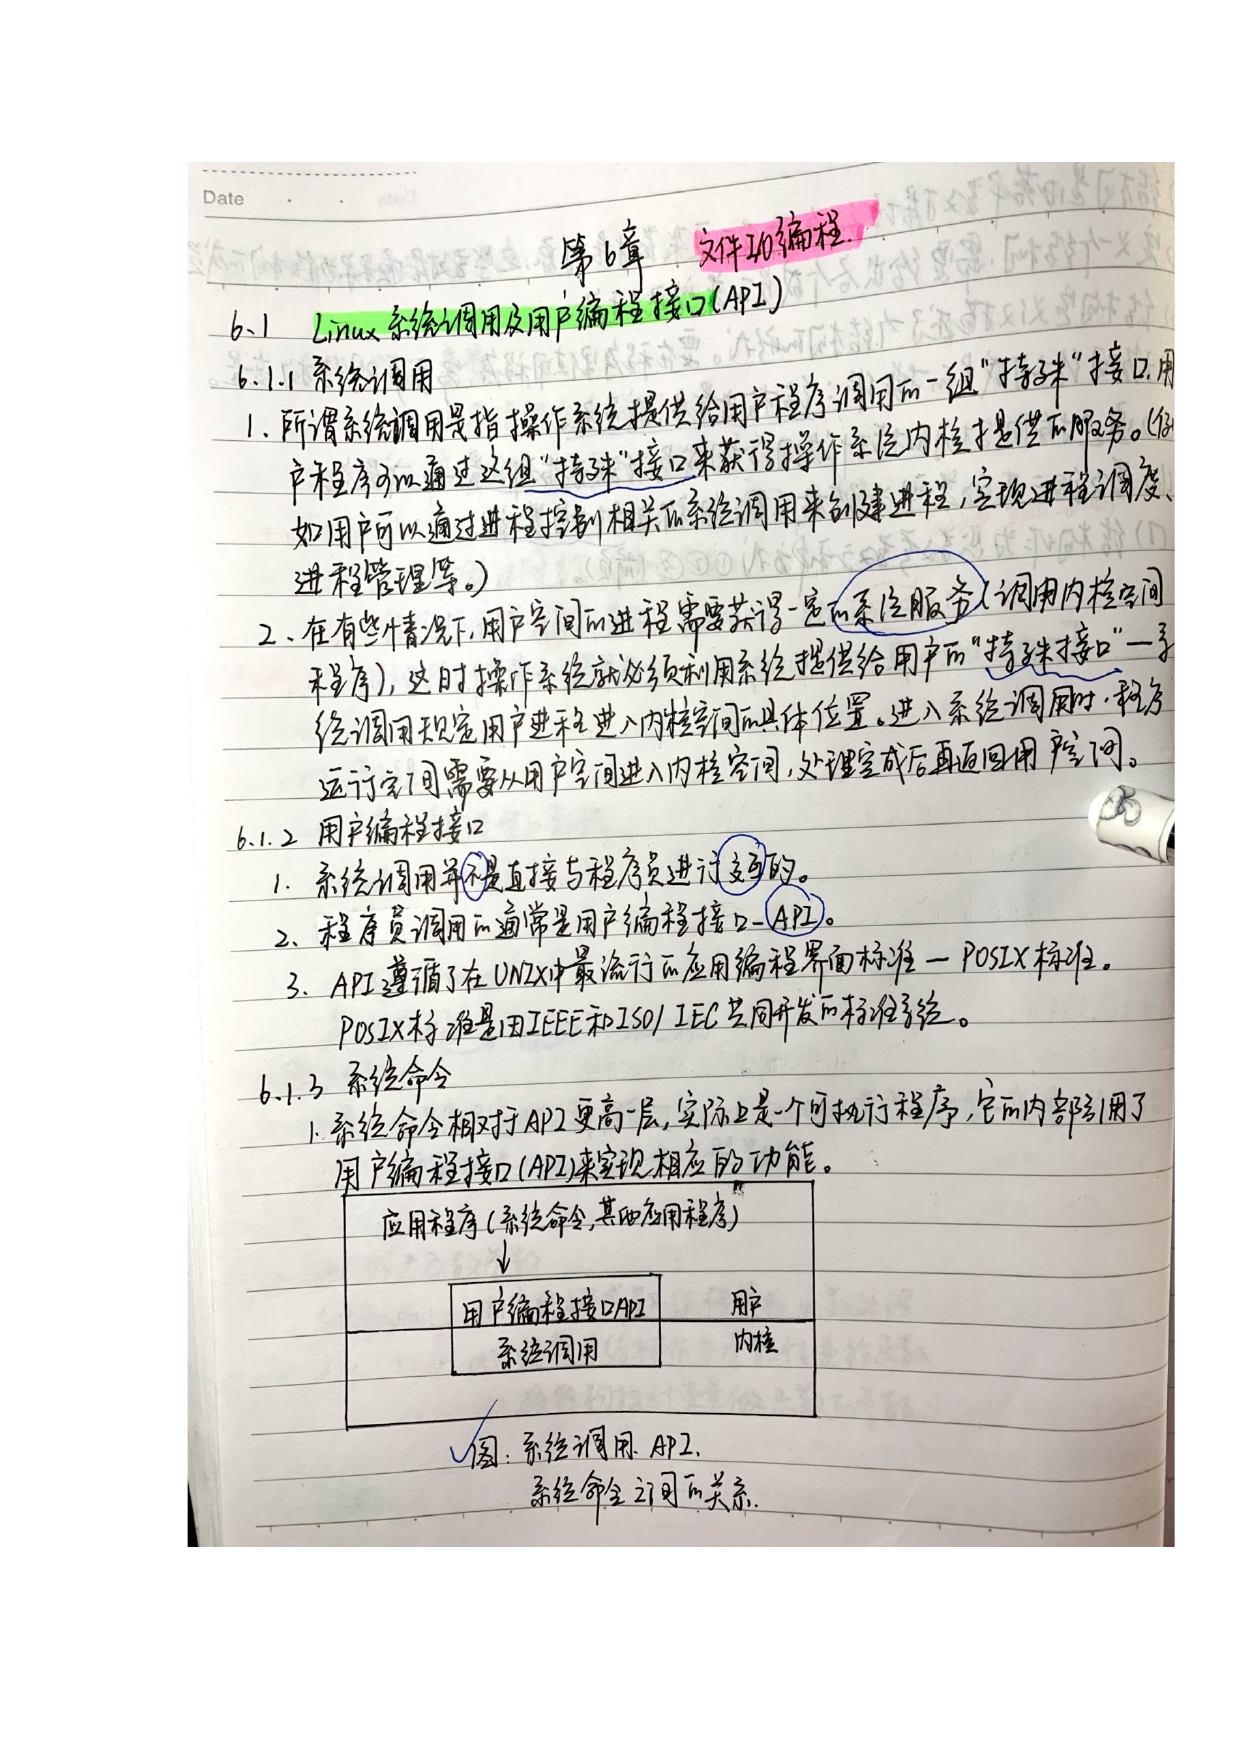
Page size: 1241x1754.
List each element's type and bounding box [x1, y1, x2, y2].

picture [187, 162, 1175, 1547]
